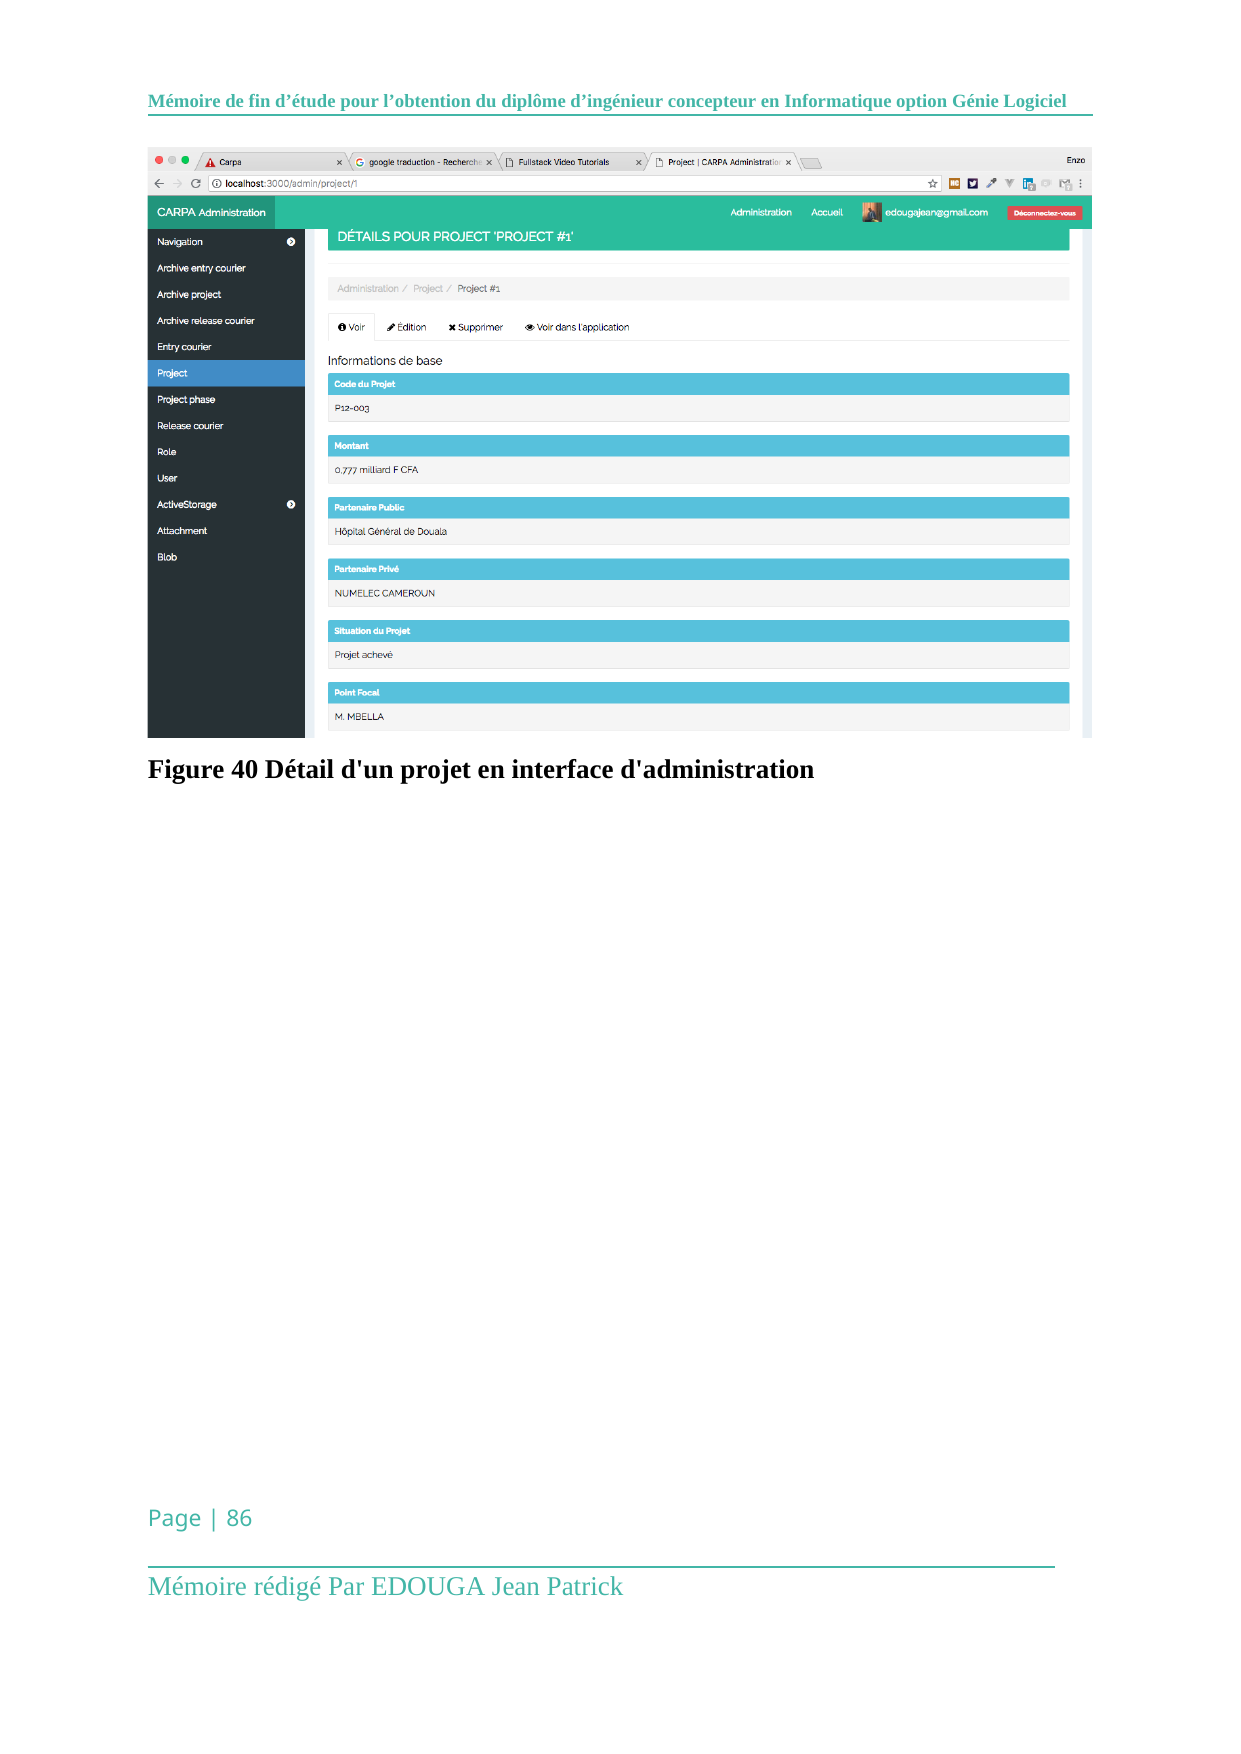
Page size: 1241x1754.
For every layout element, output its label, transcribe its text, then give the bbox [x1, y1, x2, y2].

picture [147, 147, 1092, 738]
text Figure 40 Détail d'un projet en interface d'administration [148, 753, 1093, 784]
